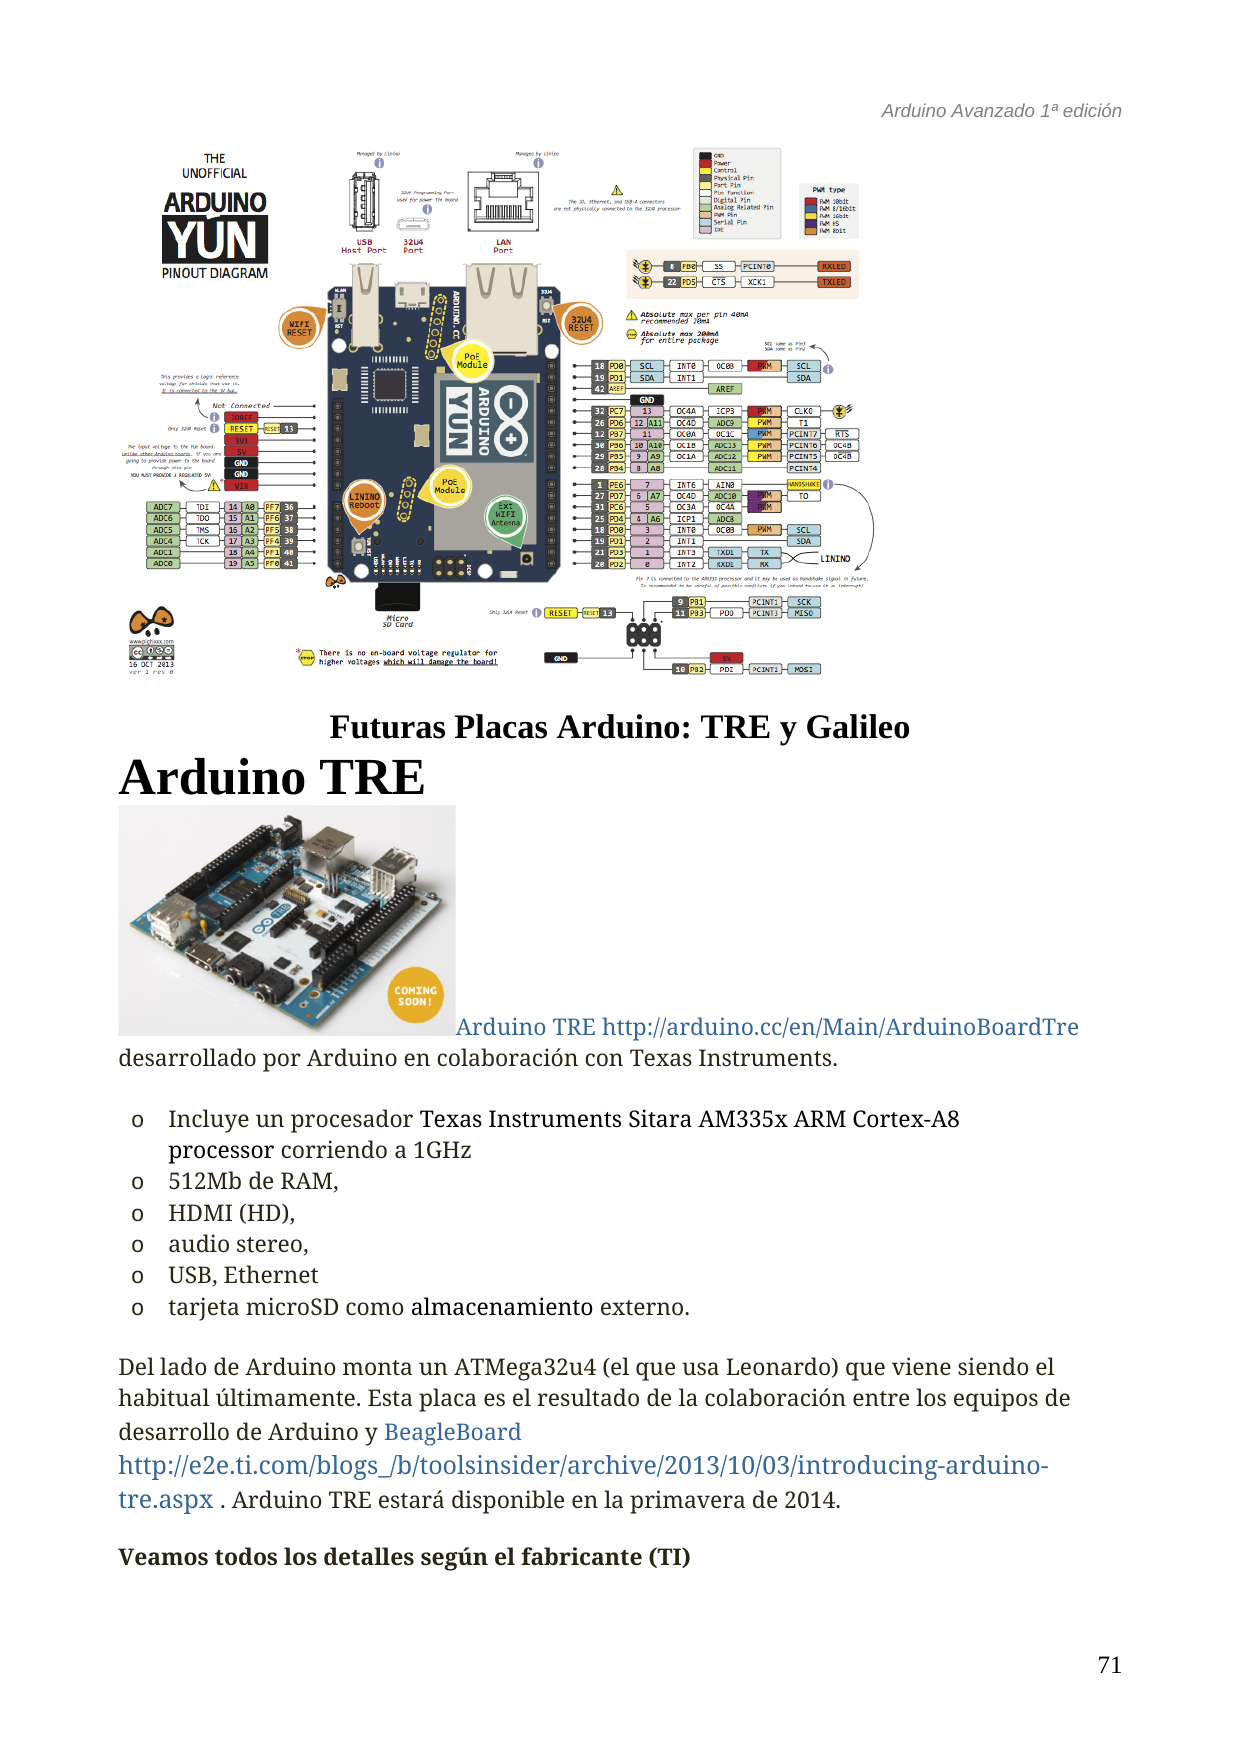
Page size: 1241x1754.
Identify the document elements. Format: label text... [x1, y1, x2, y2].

list 512Mb de RAM, [131, 1165, 1097, 1196]
subtitle Arduino TRE [118, 746, 1122, 806]
picture [118, 805, 456, 1036]
subtitle Futuras Placas Arduino: TRE y Galileo [118, 706, 1122, 746]
list USB, Ethernet [131, 1259, 1097, 1291]
picture [118, 134, 892, 682]
list audio stereo, [131, 1228, 1097, 1259]
text Del lado de Arduino monta un ATMega32u4 (el que usa Leonardo) que viene siendo el habitual últimamente. Esta placa es el resultado de la colaboración entre los equipos de desarrollo de Arduino y BeagleBoard http://e2e.ti.com/blogs_/b/toolsinsider/archive/2013/10/03/introducing-arduino-tre.aspx . Arduino TRE estará disponible en la primavera de 2014. [118, 1351, 1122, 1516]
list Incluye un procesador Texas Instruments Sitara AM335x ARM Cortex-A8 processor corriendo a 1GHz [131, 1102, 1097, 1165]
text Veamos todos los detalles según el fabricante (TI) [118, 1541, 1122, 1572]
list HDMI (HD), [131, 1196, 1097, 1228]
list tarjeta microSD como almacenamiento externo. [131, 1291, 1097, 1322]
